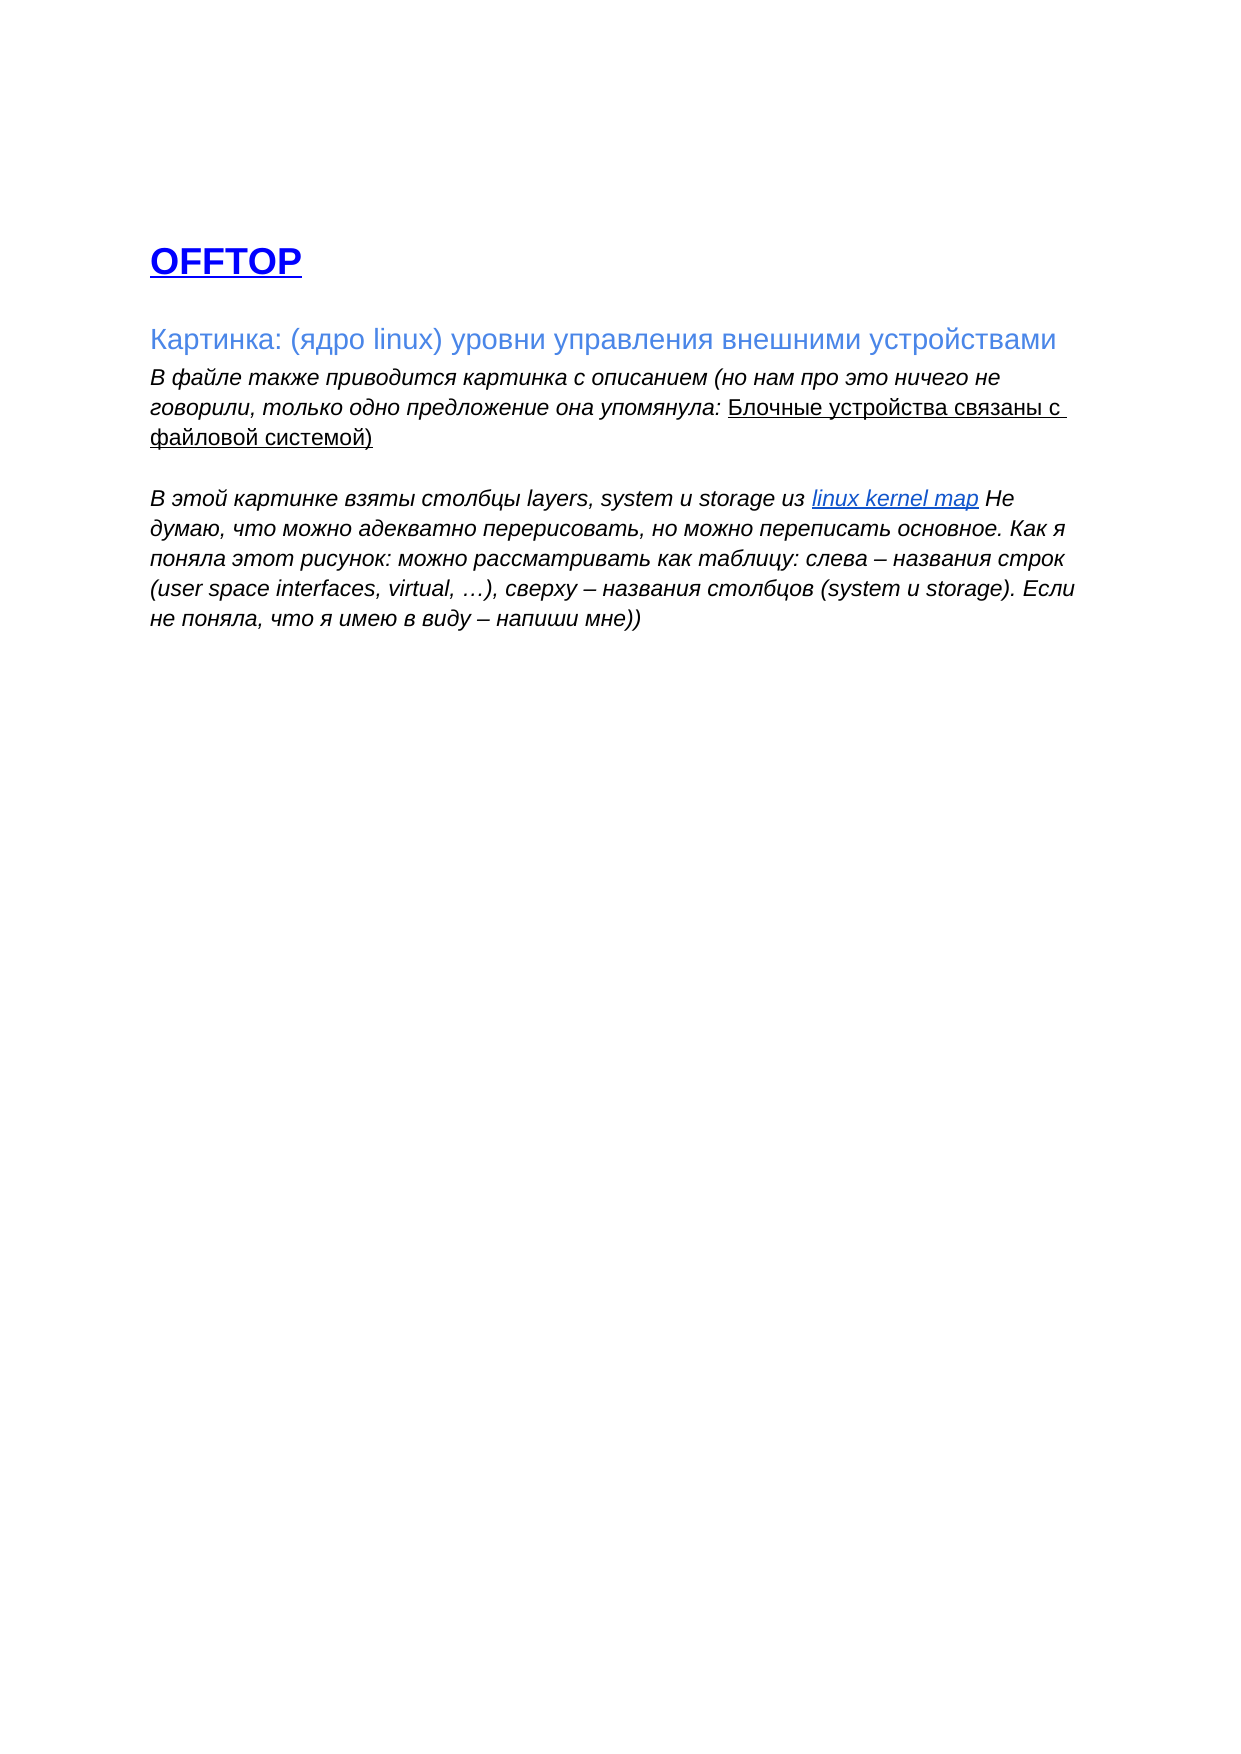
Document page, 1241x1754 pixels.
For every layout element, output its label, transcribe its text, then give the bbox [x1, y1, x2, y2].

text В этой картинке взяты столбцы layers, system и storage из linux kernel map Не думаю, что можно адекватно перерисовать, но можно переписать основное. Как я поняла этот рисунок: можно рассматривать как таблицу: слева – названия строк (user space interfaces, virtual, …), сверху – названия столбцов (system и storage). Если не поняла, что я имею в виду – напиши мне)) [150, 484, 1090, 632]
subtitle OFFTOP [150, 239, 1090, 282]
text В файле также приводится картинка с описанием (но нам про это ничего не говорили, только одно предложение она упомянула: Блочные устройства связаны с файловой системой) [150, 364, 1090, 450]
subtitle Картинка: (ядро linux) уровни управления внешними устройствами [150, 322, 1090, 355]
